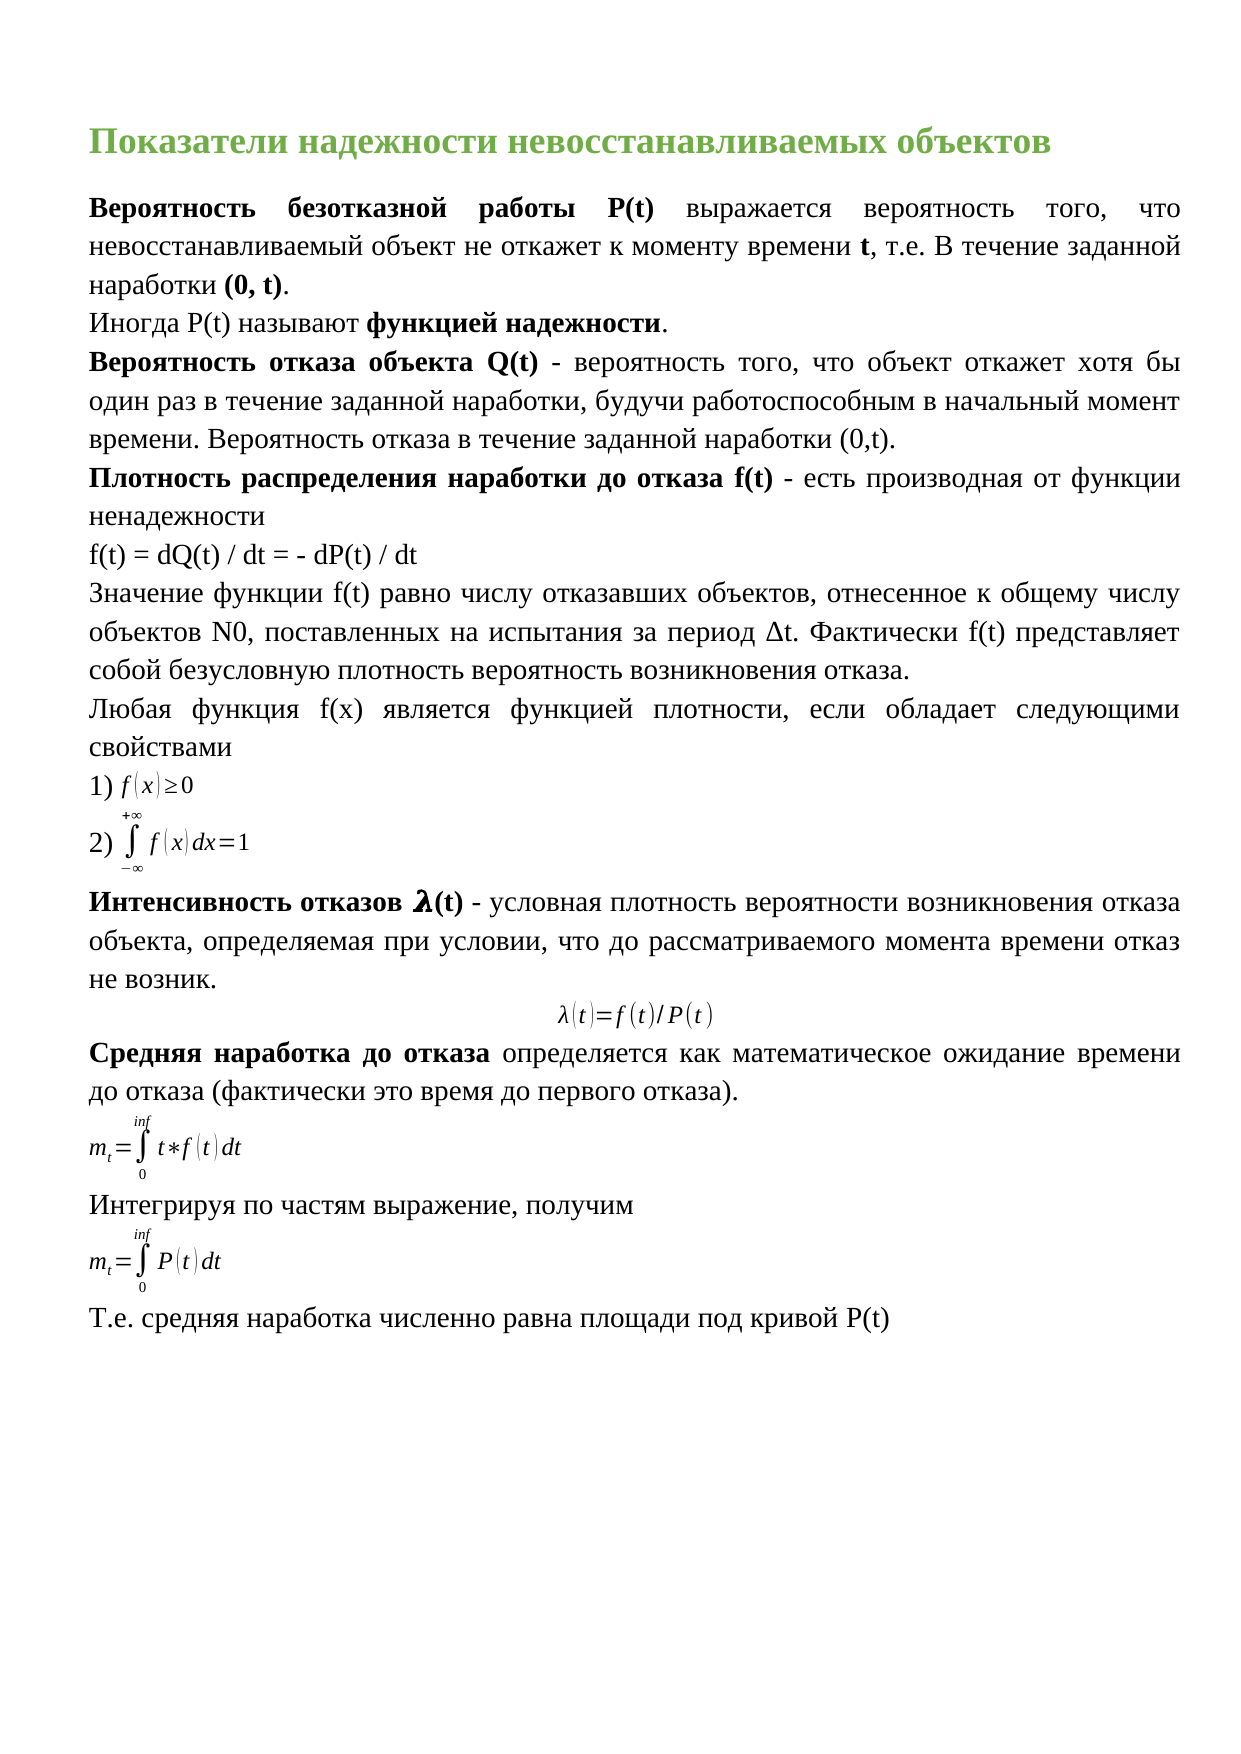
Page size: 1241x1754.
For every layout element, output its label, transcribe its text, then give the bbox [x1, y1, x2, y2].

text Вероятность безотказной работы P(t) выражается вероятность того, что невосстанавливаемый объект не откажет к моменту времени t, т.е. В течение заданной наработки (0, t). [89, 190, 1181, 301]
text 1) [89, 768, 1181, 802]
text Любая функция f(x) является функцией плотности, если обладает следующими свойствами [89, 691, 1181, 763]
text Плотность распределения наработки до отказа f(t) - есть производная от функции ненадежности [89, 460, 1181, 532]
text Т.е. средняя наработка численно равна площади под кривой P(t) [89, 1301, 1181, 1334]
text Интегрируя по частям выражение, получим [89, 1187, 1181, 1221]
text Показатели надежности невосстанавливаемых объектов [89, 118, 1181, 161]
text Вероятность отказа объекта Q(t) - вероятность того, что объект откажет хотя бы один раз в течение заданной наработки, будучи работоспособным в начальный момент времени. Вероятность отказа в течение заданной наработки (0,t). [89, 344, 1181, 455]
text 2) [89, 807, 1181, 877]
text Иногда P(t) называют функцией надежности. [89, 306, 1181, 339]
text Интенсивность отказов 𝝀(t) - условная плотность вероятности возникновения отказа объекта, определяемая при условии, что до рассматриваемого момента времени отказ не возник. [89, 882, 1181, 995]
text Значение функции f(t) равно числу отказавших объектов, отнесенное к общему числу объектов N0, поставленных на испытания за период Δt. Фактически f(t) представляет собой безусловную плотность вероятность возникновения отказа. [89, 575, 1181, 686]
text f(t) = dQ(t) / dt = - dP(t) / dt [89, 537, 1181, 570]
text Средняя наработка до отказа определяется как математическое ожидание времени до отказа (фактически это время до первого отказа). [89, 1035, 1181, 1107]
